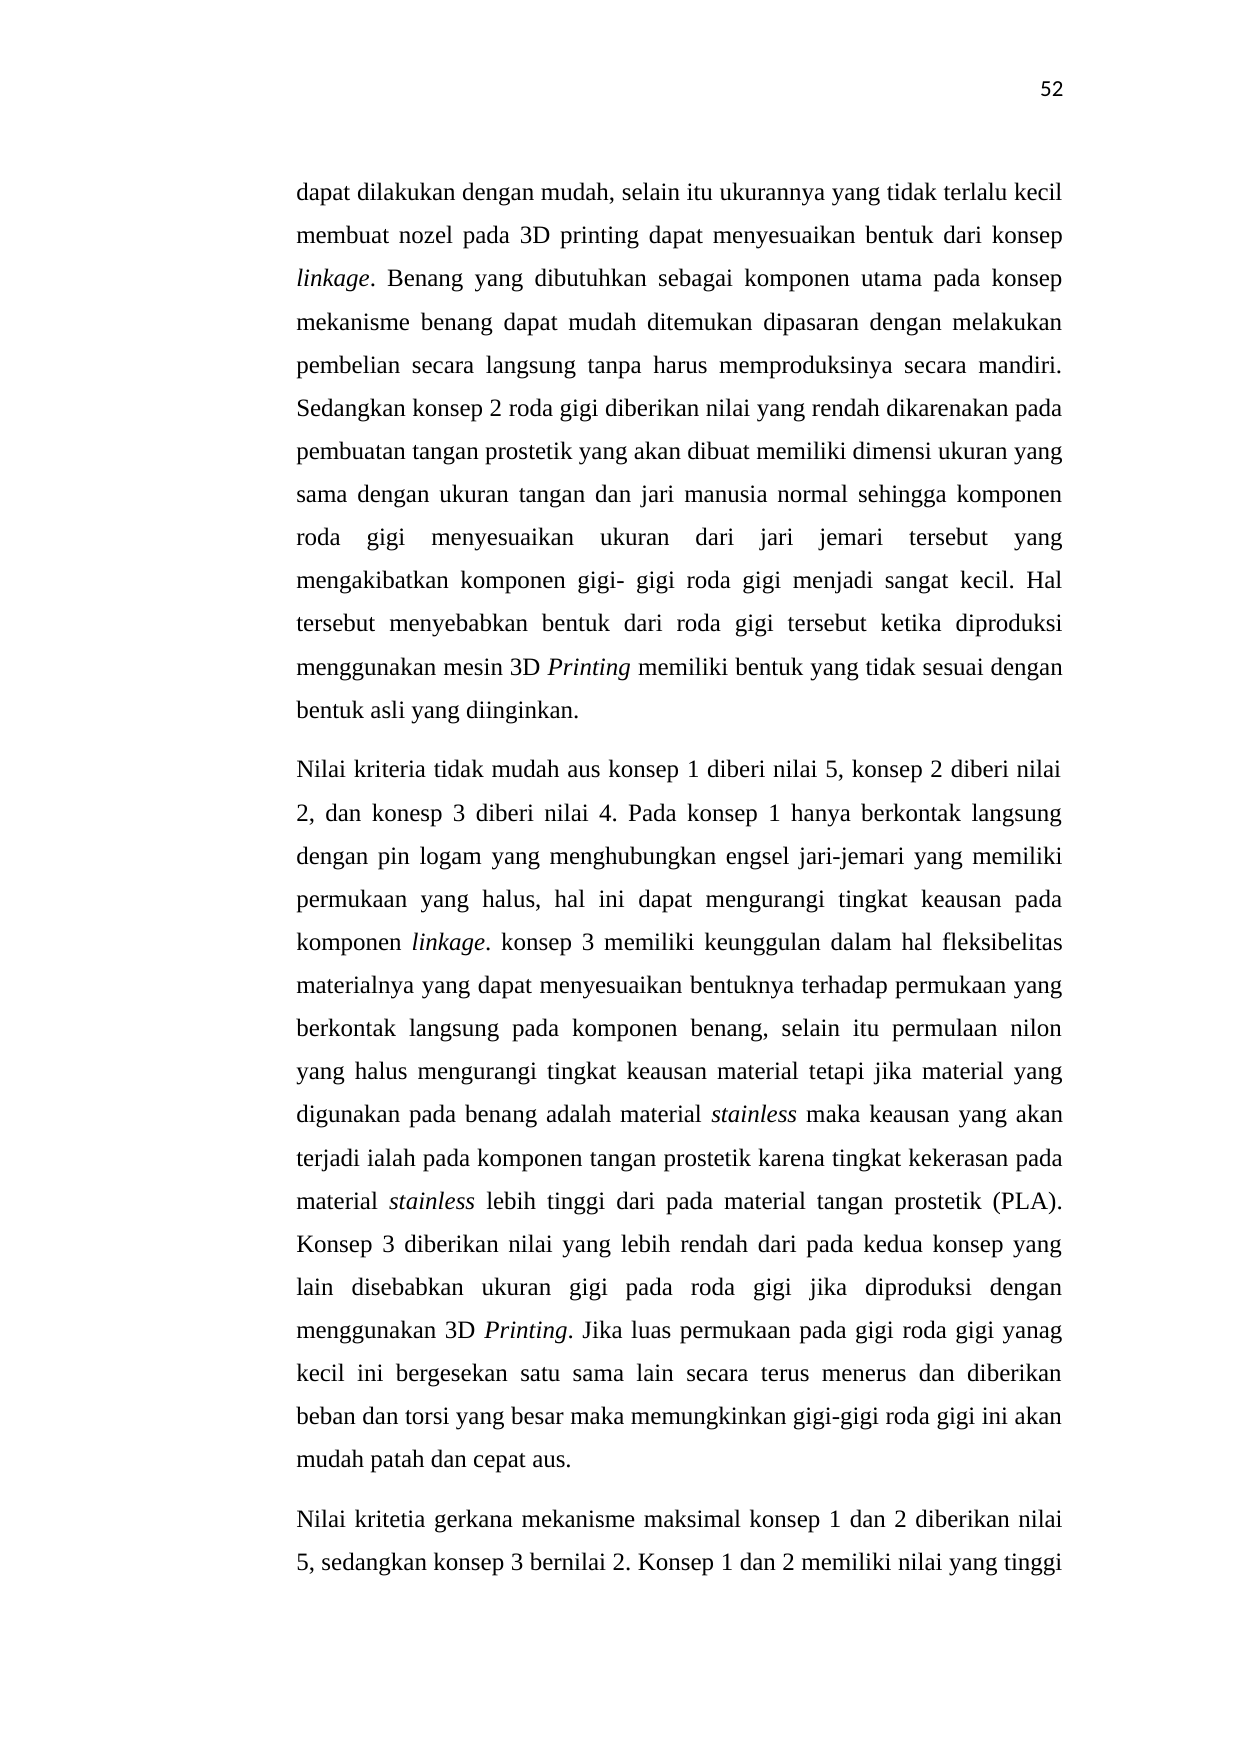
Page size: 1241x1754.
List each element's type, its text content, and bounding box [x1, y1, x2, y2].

text Nilai kriteria tidak mudah aus konsep 1 diberi nilai 5, konsep 2 diberi nilai 2, dan konesp 3 diberi nilai 4. Pada konsep 1 hanya berkontak langsung dengan pin logam yang menghubungkan engsel jari-jemari yang memiliki permukaan yang halus, hal ini dapat mengurangi tingkat keausan pada komponen linkage. konsep 3 memiliki keunggulan dalam hal fleksibelitas materialnya yang dapat menyesuaikan bentuknya terhadap permukaan yang berkontak langsung pada komponen benang, selain itu permulaan nilon yang halus mengurangi tingkat keausan material tetapi jika material yang digunakan pada benang adalah material stainless maka keausan yang akan terjadi ialah pada komponen tangan prostetik karena tingkat kekerasan pada material stainless lebih tinggi dari pada material tangan prostetik (PLA). Konsep 3 diberikan nilai yang lebih rendah dari pada kedua konsep yang lain disebabkan ukuran gigi pada roda gigi jika diproduksi dengan menggunakan 3D Printing. Jika luas permukaan pada gigi roda gigi yanag kecil ini bergesekan satu sama lain secara terus menerus dan diberikan beban dan torsi yang besar maka memungkinkan gigi-gigi roda gigi ini akan mudah patah dan cepat aus. [296, 754, 1063, 1473]
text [296, 177, 1063, 723]
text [296, 1504, 1063, 1576]
